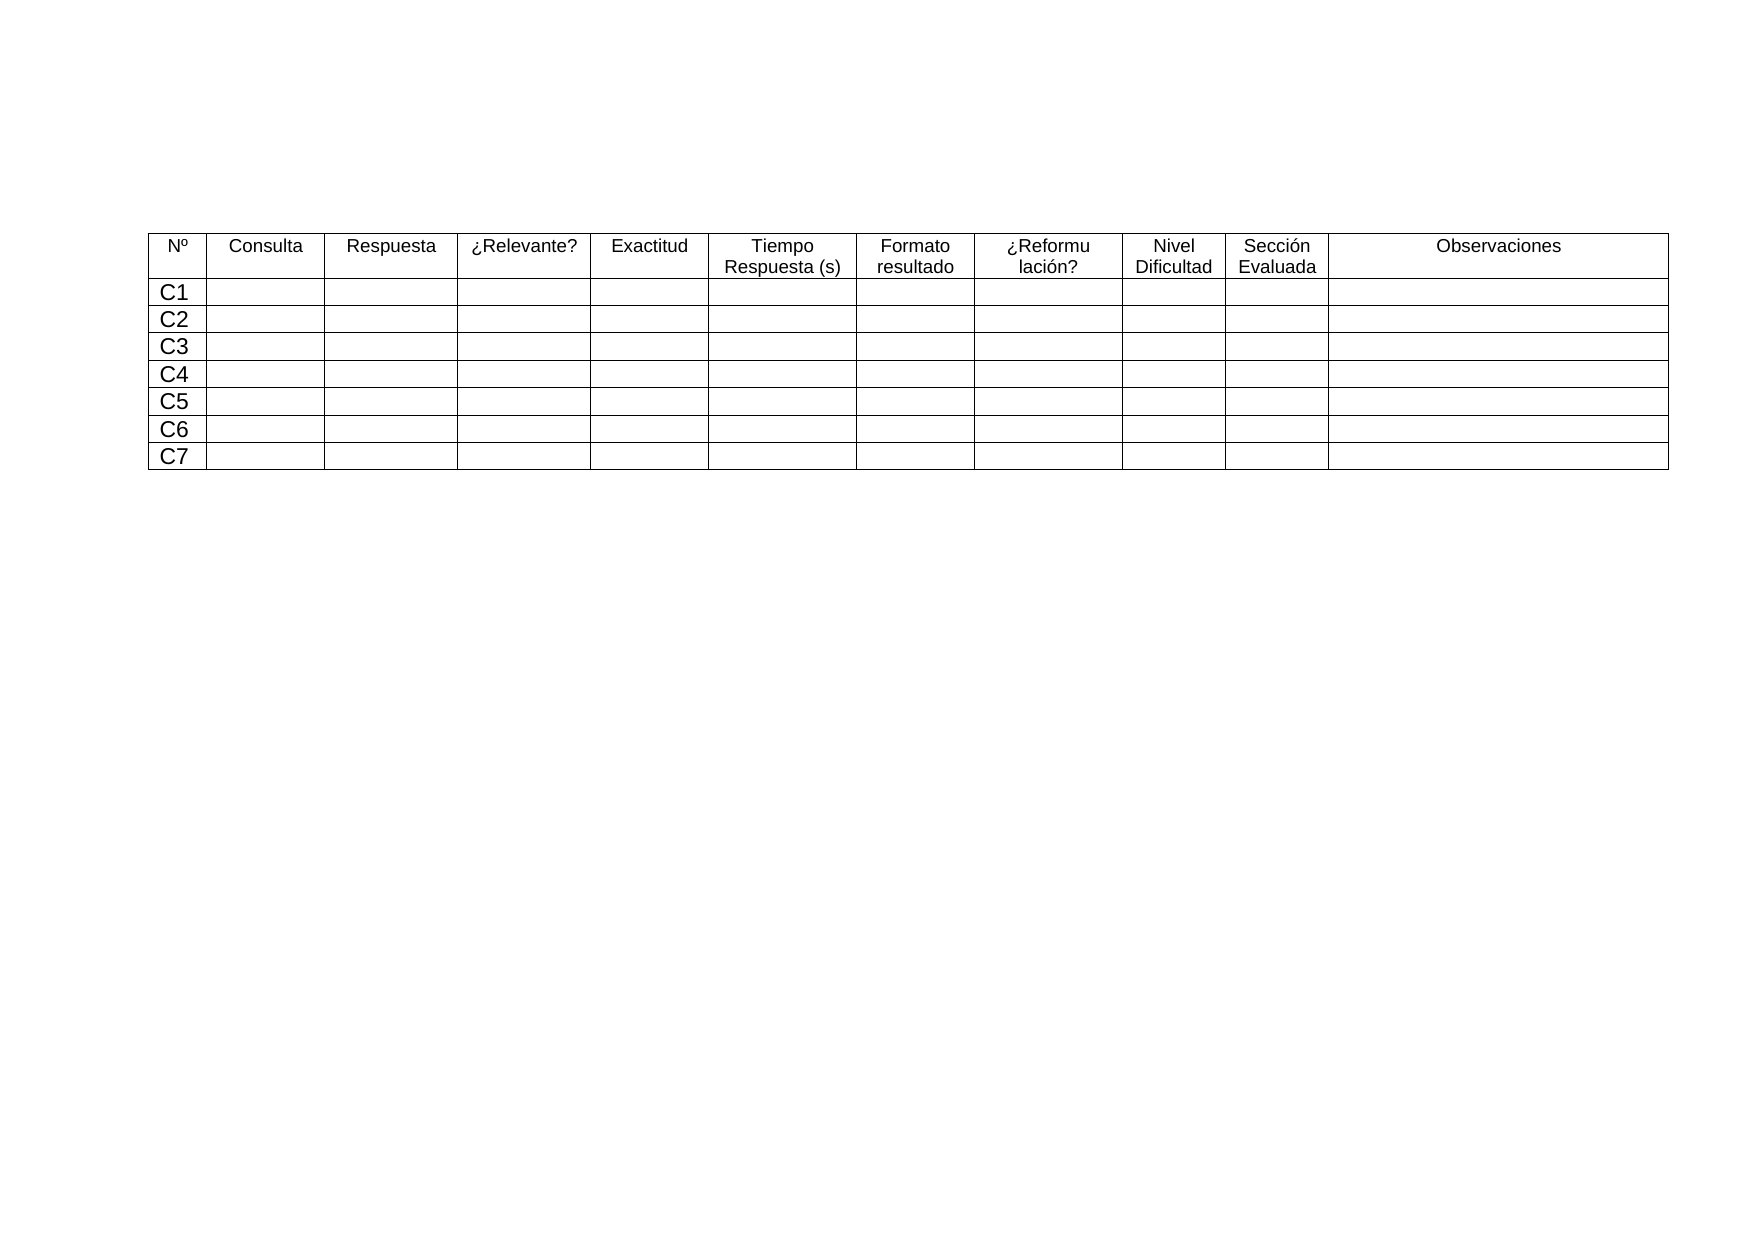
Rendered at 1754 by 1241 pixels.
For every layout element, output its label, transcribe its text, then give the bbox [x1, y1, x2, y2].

table_cell [1226, 388, 1328, 414]
table_cell [458, 333, 590, 360]
table_cell [207, 388, 324, 414]
table_cell [325, 279, 457, 305]
table_cell [207, 361, 324, 387]
table_cell [1226, 333, 1328, 360]
table_cell [325, 388, 457, 414]
table_cell [325, 306, 457, 332]
table_cell [857, 333, 974, 360]
table_cell [857, 361, 974, 387]
table_cell [1226, 416, 1328, 442]
table_cell [1123, 306, 1225, 332]
table_cell [1329, 361, 1668, 387]
table_cell [207, 416, 324, 442]
table_cell [975, 333, 1122, 360]
table_cell C1 [149, 279, 206, 305]
table_header Nº [149, 234, 206, 277]
table_cell [1329, 388, 1668, 414]
table_cell [709, 306, 856, 332]
table_header Respuesta [325, 234, 457, 277]
table_header Exactitud [591, 234, 708, 277]
table_cell [458, 388, 590, 414]
table_header Sección Evaluada [1226, 234, 1328, 277]
table_header ¿Reformu lación? [975, 234, 1122, 277]
table_cell [458, 306, 590, 332]
table_header Tiempo Respuesta (s) [709, 234, 856, 277]
table_cell [1123, 388, 1225, 414]
table_cell [458, 443, 590, 469]
table_cell [591, 333, 708, 360]
table_cell [591, 416, 708, 442]
table_cell [458, 416, 590, 442]
table_cell [709, 443, 856, 469]
table_cell [325, 333, 457, 360]
table_cell [591, 388, 708, 414]
table_cell [1123, 416, 1225, 442]
table_cell C3 [149, 333, 206, 360]
table_header Nivel Dificultad [1123, 234, 1225, 277]
table_cell [207, 306, 324, 332]
table_cell C5 [149, 388, 206, 414]
table_cell [1329, 333, 1668, 360]
table_header Consulta [207, 234, 324, 277]
table_header ¿Relevante? [458, 234, 590, 277]
table_cell [857, 416, 974, 442]
table_cell [325, 443, 457, 469]
table_cell [709, 333, 856, 360]
table_cell [458, 279, 590, 305]
table_cell [709, 361, 856, 387]
table_cell C7 [149, 443, 206, 469]
table_cell [975, 416, 1122, 442]
table_cell [1123, 279, 1225, 305]
table_cell [207, 279, 324, 305]
table_header Observaciones [1329, 234, 1668, 277]
table_cell [1226, 279, 1328, 305]
table_cell [1226, 361, 1328, 387]
table_cell [1226, 443, 1328, 469]
table_cell [325, 416, 457, 442]
table_cell [709, 388, 856, 414]
table_cell [591, 443, 708, 469]
table_cell [975, 388, 1122, 414]
table_cell [975, 279, 1122, 305]
table_cell C6 [149, 416, 206, 442]
table_cell [1123, 361, 1225, 387]
table_cell C2 [149, 306, 206, 332]
table_cell [857, 306, 974, 332]
table_cell [1226, 306, 1328, 332]
table_cell [857, 443, 974, 469]
table_cell [975, 306, 1122, 332]
table_cell [1329, 416, 1668, 442]
table_cell [1329, 279, 1668, 305]
table_cell [591, 361, 708, 387]
table_cell [207, 333, 324, 360]
table_cell [1123, 443, 1225, 469]
table_cell [1329, 306, 1668, 332]
table_cell [207, 443, 324, 469]
table_cell [975, 361, 1122, 387]
table_header Formato resultado [857, 234, 974, 277]
table_cell [591, 279, 708, 305]
table_cell [857, 388, 974, 414]
table_cell [325, 361, 457, 387]
table_cell [1329, 443, 1668, 469]
table_cell [1123, 333, 1225, 360]
table_cell [709, 416, 856, 442]
table_cell [975, 443, 1122, 469]
table_cell [591, 306, 708, 332]
table_cell [857, 279, 974, 305]
table_cell [458, 361, 590, 387]
table_cell [709, 279, 856, 305]
table_cell C4 [149, 361, 206, 387]
